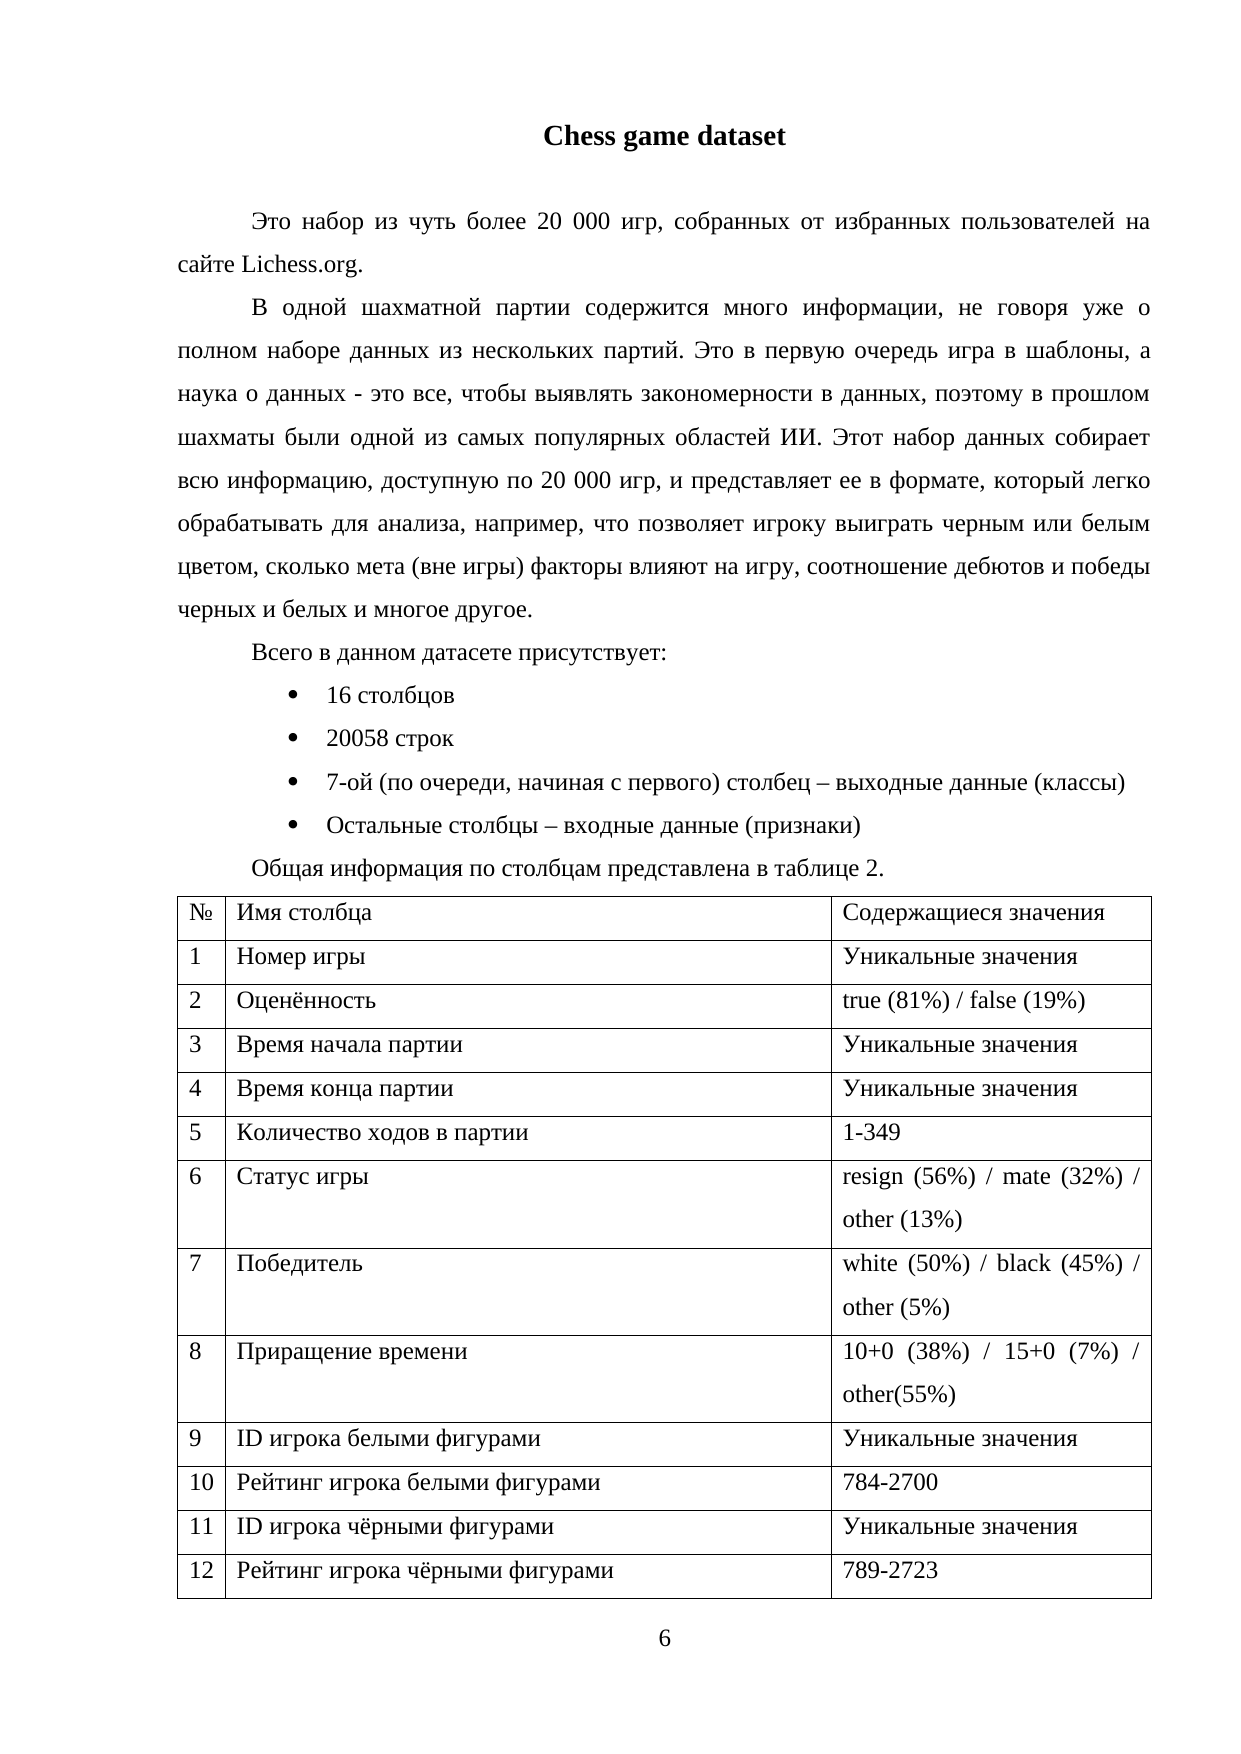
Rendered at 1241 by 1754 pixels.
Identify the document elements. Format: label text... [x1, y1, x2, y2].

subtitle Chess game dataset [177, 118, 1152, 152]
table_cell Номер игры [226, 941, 831, 984]
table_cell 2 [178, 985, 225, 1028]
table_header Имя столбца [226, 897, 831, 940]
table_cell Приращение времени [226, 1336, 831, 1422]
table_cell Уникальные значения [832, 1423, 1151, 1466]
text Общая информация по столбцам представлена в таблице 2. [177, 853, 1152, 882]
table_cell 1-349 [832, 1117, 1151, 1160]
table_cell 12 [178, 1555, 225, 1598]
table_cell Уникальные значения [832, 1073, 1151, 1116]
table_cell Победитель [226, 1249, 831, 1335]
table_header № [178, 897, 225, 940]
list 16 столбцов [288, 680, 1152, 709]
table_cell resign (56%) / mate (32%) / other (13%) [832, 1161, 1151, 1247]
text В одной шахматной партии содержится много информации, не говоря уже о полном наборе данных из нескольких партий. Это в первую очередь игра в шаблоны, а наука о данных - это все, чтобы выявлять закономерности в данных, поэтому в прошлом шахматы были одной из самых популярных областей ИИ. Этот набор данных собирает всю информацию, доступную по 20 000 игр, и представляет ее в формате, который легко обрабатывать для анализа, например, что позволяет игроку выиграть черным или белым цветом, сколько мета (вне игры) факторы влияют на игру, соотношение дебютов и победы черных и белых и многое другое. [177, 292, 1152, 623]
table_cell 789-2723 [832, 1555, 1151, 1598]
table_cell 4 [178, 1073, 225, 1116]
table_cell Статус игры [226, 1161, 831, 1247]
table_cell 10+0 (38%) / 15+0 (7%) / other(55%) [832, 1336, 1151, 1422]
table_cell Оценённость [226, 985, 831, 1028]
table_cell Количество ходов в партии [226, 1117, 831, 1160]
text Это набор из чуть более 20 000 игр, собранных от избранных пользователей на сайте Lichess.org. [177, 206, 1152, 278]
table_cell 10 [178, 1467, 225, 1510]
table_cell white (50%) / black (45%) / other (5%) [832, 1249, 1151, 1335]
table_cell Уникальные значения [832, 1511, 1151, 1554]
text Всего в данном датасете присутствует: [177, 637, 1152, 666]
table_cell true (81%) / false (19%) [832, 985, 1151, 1028]
table_cell 3 [178, 1029, 225, 1072]
list Остальные столбцы – входные данные (признаки) [288, 810, 1152, 838]
table_cell Уникальные значения [832, 1029, 1151, 1072]
list 7-ой (по очереди, начиная с первого) столбец – выходные данные (классы) [288, 767, 1152, 795]
table_cell Время начала партии [226, 1029, 831, 1072]
table_cell 5 [178, 1117, 225, 1160]
table_cell ID игрока белыми фигурами [226, 1423, 831, 1466]
table_cell Уникальные значения [832, 941, 1151, 984]
table_cell 6 [178, 1161, 225, 1247]
table_cell ID игрока чёрными фигурами [226, 1511, 831, 1554]
table_cell 1 [178, 941, 225, 984]
table_cell Время конца партии [226, 1073, 831, 1116]
table_header Содержащиеся значения [832, 897, 1151, 940]
table_cell 7 [178, 1249, 225, 1335]
table_cell 8 [178, 1336, 225, 1422]
table_cell 9 [178, 1423, 225, 1466]
table_cell 11 [178, 1511, 225, 1554]
table_cell 784-2700 [832, 1467, 1151, 1510]
list 20058 строк [288, 723, 1152, 752]
table_cell Рейтинг игрока белыми фигурами [226, 1467, 831, 1510]
table_cell Рейтинг игрока чёрными фигурами [226, 1555, 831, 1598]
